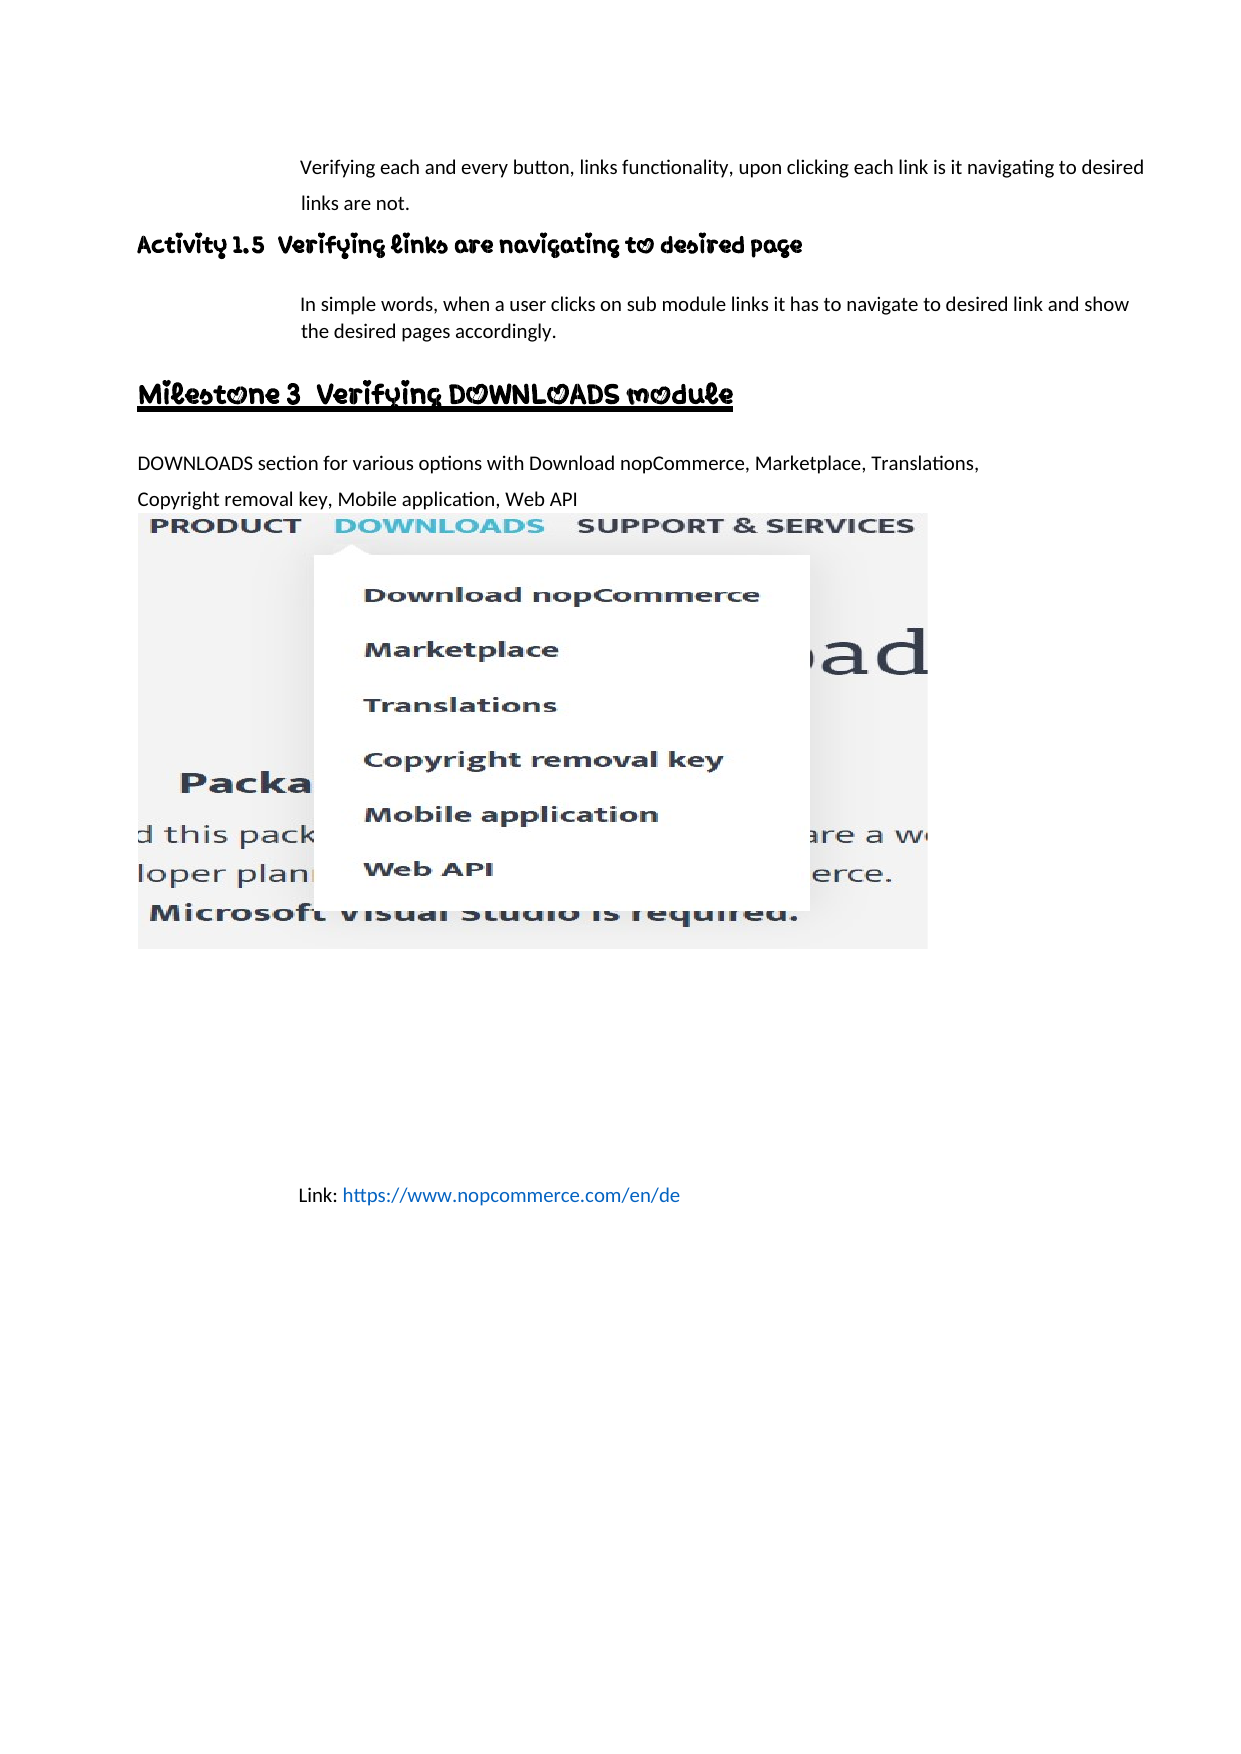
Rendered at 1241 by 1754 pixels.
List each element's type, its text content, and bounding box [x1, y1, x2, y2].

text Link: https://www.nopcommerce.com/en/de [298, 1182, 1155, 1208]
text DOWNLOADS section for various options with Download nopCommerce, Marketplace, Translations, [137, 450, 1149, 475]
text Verifying each and every button, links functionality, upon clicking each link is it navigating to desired links are not. [300, 154, 1149, 215]
text In simple words, when a user clicks on sub module links it has to navigate to desired link and show the desired pages accordingly. [300, 291, 1149, 344]
picture [138, 513, 928, 949]
text Copyright removal key, Mobile application, Web API [137, 486, 1149, 511]
